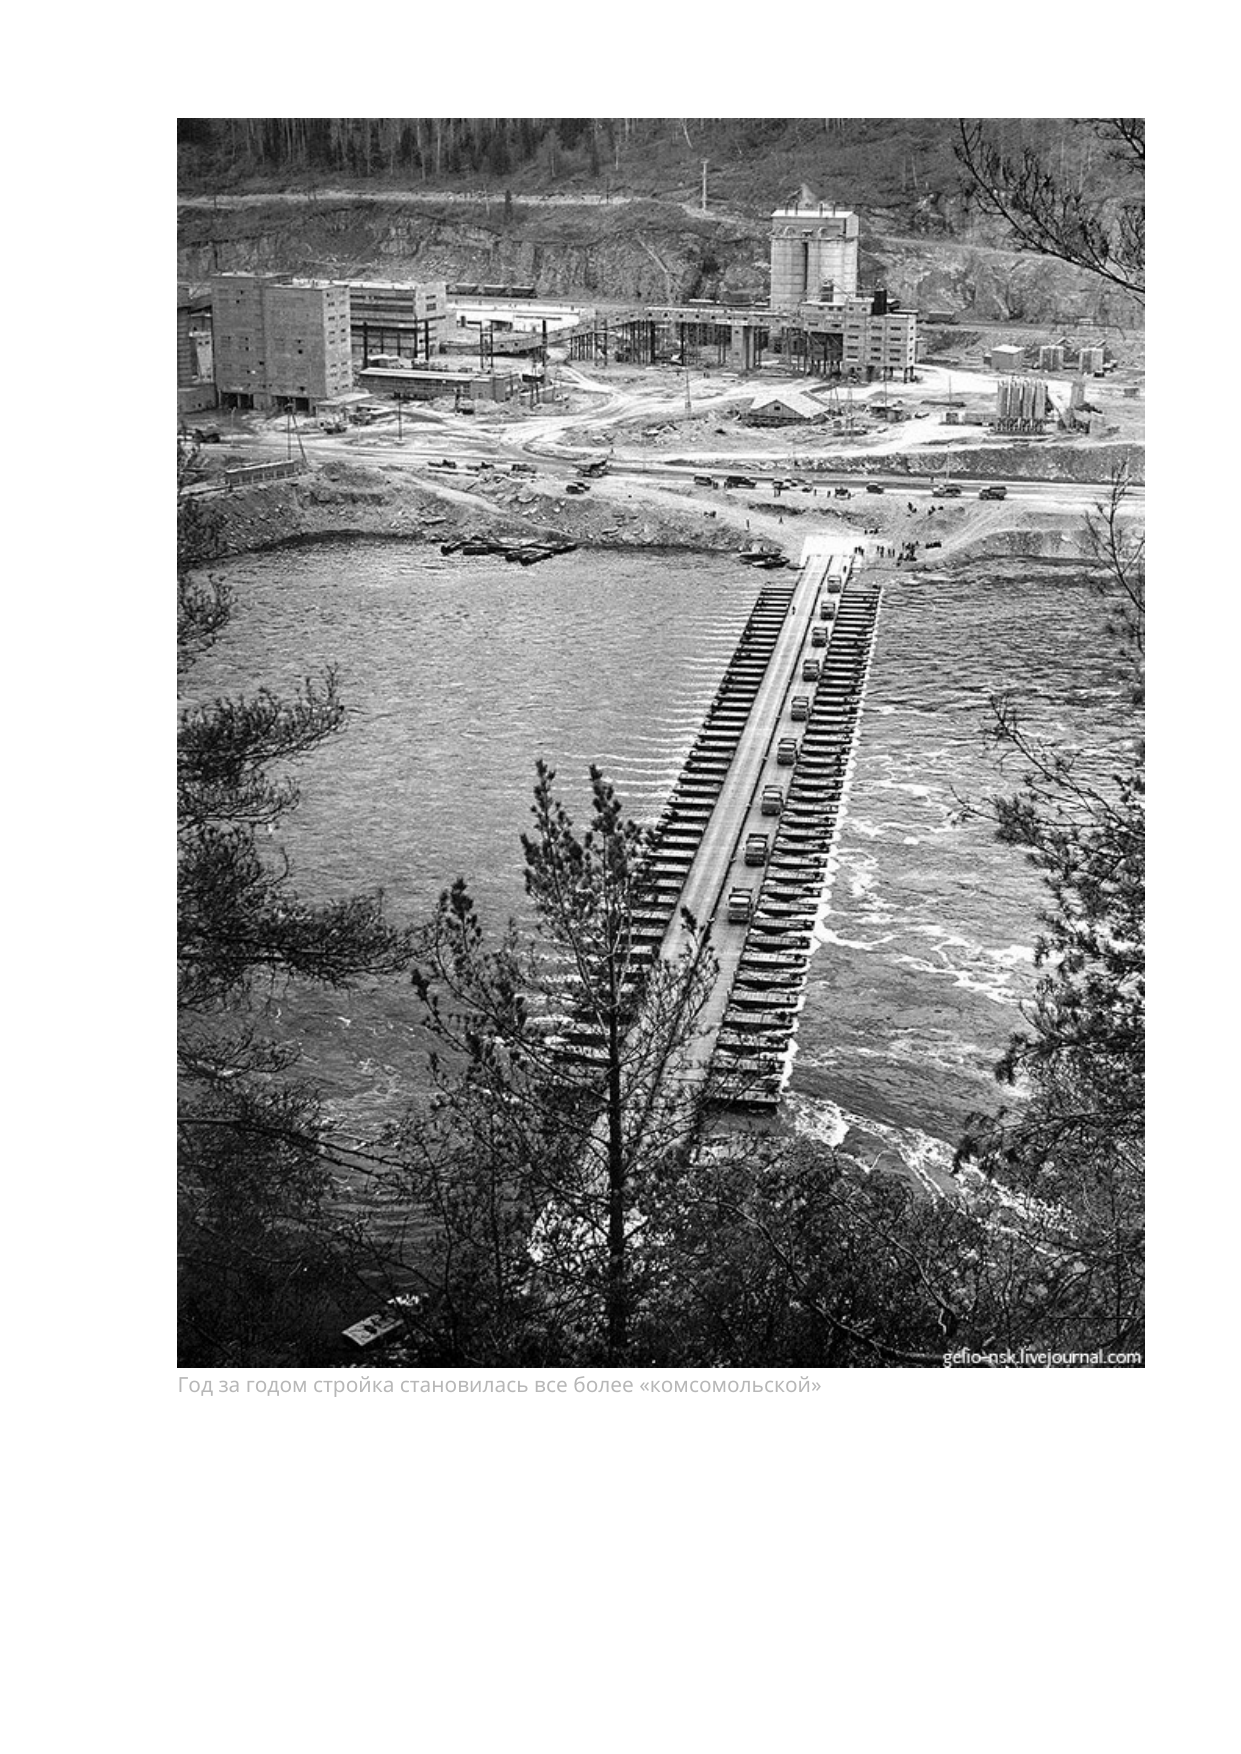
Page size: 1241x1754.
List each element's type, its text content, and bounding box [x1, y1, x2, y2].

picture [177, 118, 1145, 1368]
